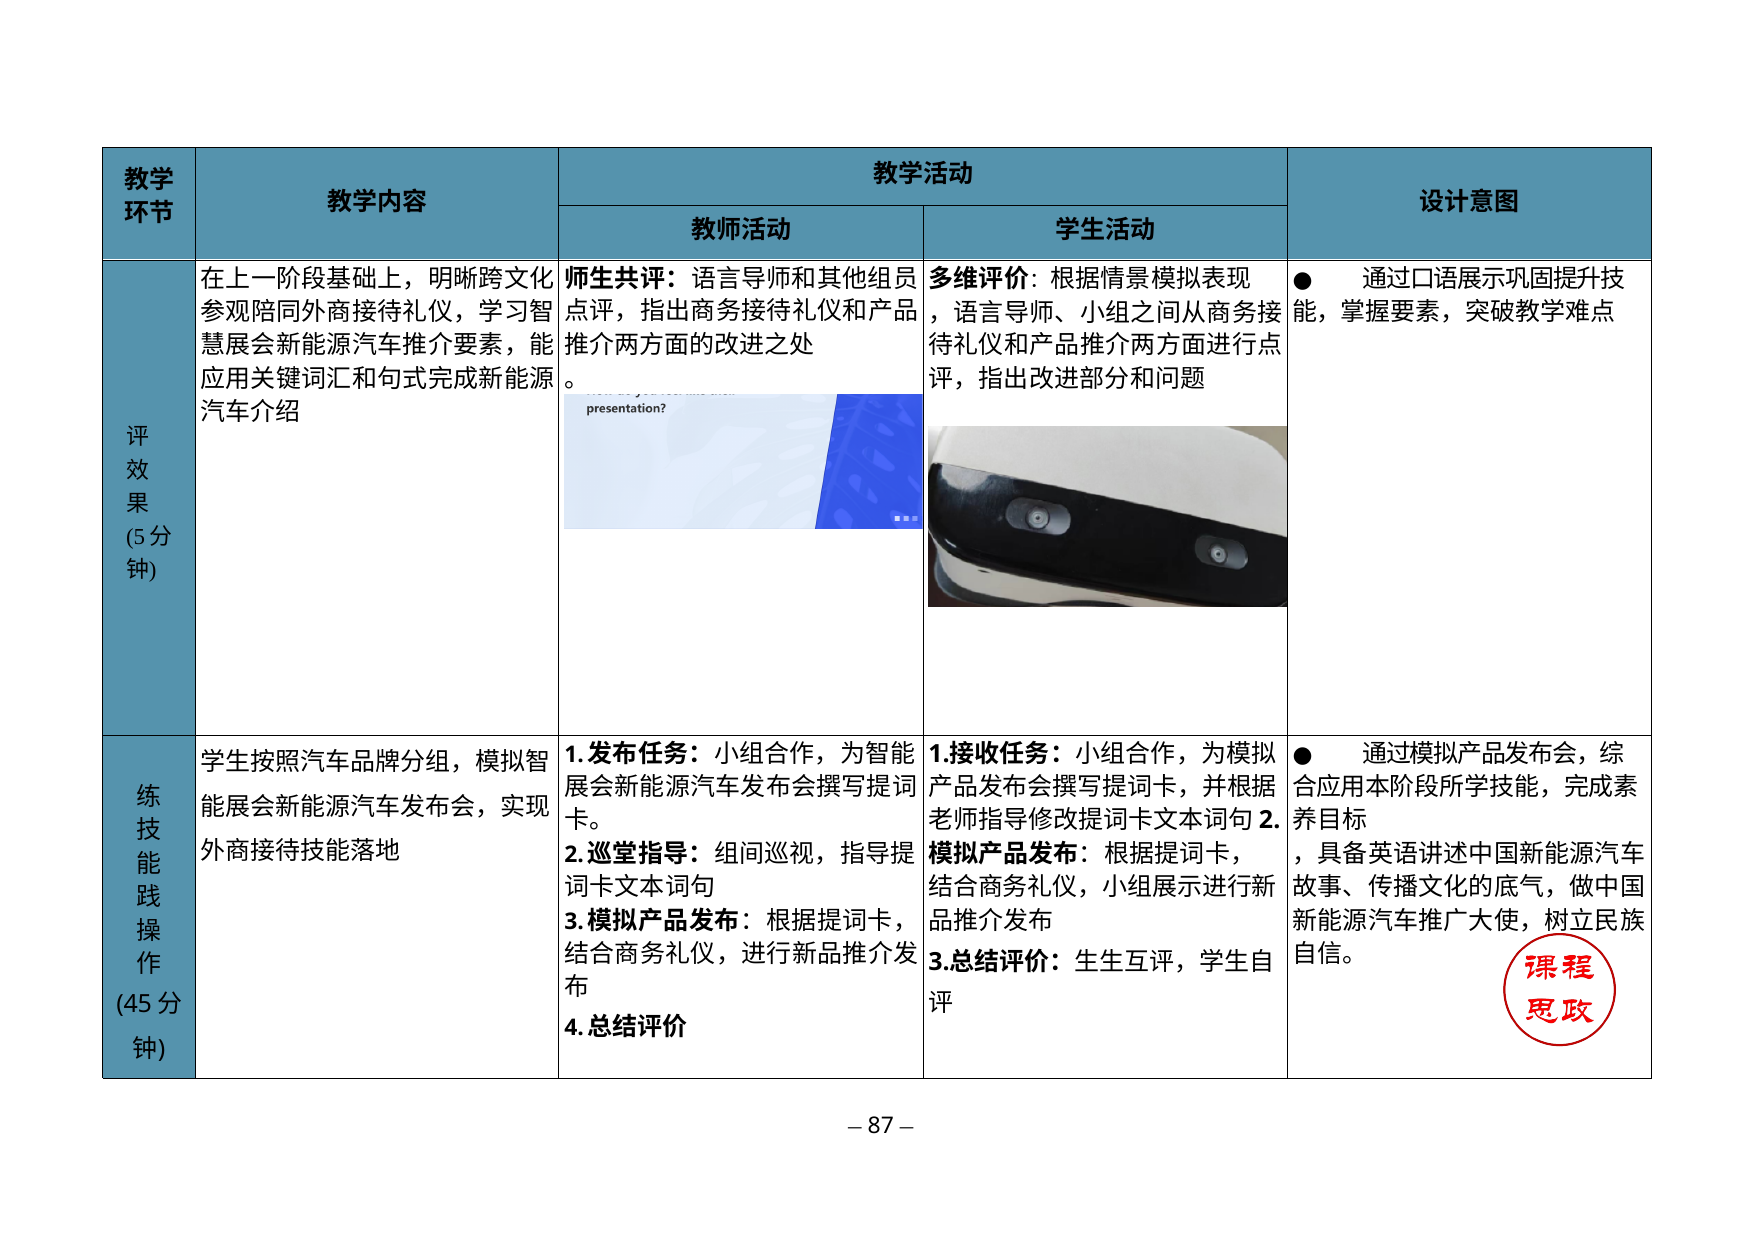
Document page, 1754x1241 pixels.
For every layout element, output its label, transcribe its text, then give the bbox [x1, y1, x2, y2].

table_cell 师生共评：语言导师和其他组员点评，指出商务接待礼仪和产品推介两方面的改进之处 。 [559, 261, 923, 735]
table_cell 多维评价：根据情景模拟表现 ，语言导师、小组之间从商务接待礼仪和产品推介两方面进行点评，指出改进部分和问题 [924, 261, 1287, 735]
table_header 教学活动 [559, 148, 1287, 205]
table_cell 练 技 能 践 操 作 (45分 钟) [103, 736, 195, 1078]
table_cell 学生活动 [924, 206, 1287, 259]
table_cell 1.接收任务：小组合作，为模拟产品发布会撰写提词卡，并根据老师指导修改提词卡文本词句 2.模拟产品发布：根据提词卡， 结合商务礼仪，小组展示进行新品推介发布 3.总结评价：生生互评，学生自 评 [924, 736, 1287, 1078]
picture [1502, 933, 1618, 1055]
table_header 教学环节 [103, 148, 195, 259]
table_cell 在上一阶段基础上，明晰跨文化参观陪同外商接待礼仪，学习智慧展会新能源汽车推介要素，能应用关键词汇和句式完成新能源汽车介绍 [196, 261, 558, 735]
table_cell 发布任务：小组合作，为智能展会新能源汽车发布会撰写提词卡。 巡堂指导：组间巡视，指导提词卡文本词句 模拟产品发布：根据提词卡， 结合商务礼仪，进行新品推介发布 总结评价 [559, 736, 923, 1078]
table_header 教学内容 [196, 148, 558, 259]
table_cell 教师活动 [559, 206, 923, 259]
table_cell 学生按照汽车品牌分组，模拟智能展会新能源汽车发布会，实现外商接待技能落地 [196, 736, 558, 1078]
table_cell 通过口语展示巩固提升技能，掌握要素，突破教学难点 [1288, 261, 1651, 735]
picture [928, 426, 1287, 607]
table_cell 通过模拟产品发布会，综合应用本阶段所学技能，完成素养目标 ，具备英语讲述中国新能源汽车故事、传播文化的底气，做中国新能源汽车推广大使，树立民族自信。 [1288, 736, 1651, 1078]
table_cell 评 效 果 (5分钟) [103, 261, 195, 735]
picture [564, 394, 923, 529]
table_header 设计意图 [1288, 148, 1651, 259]
